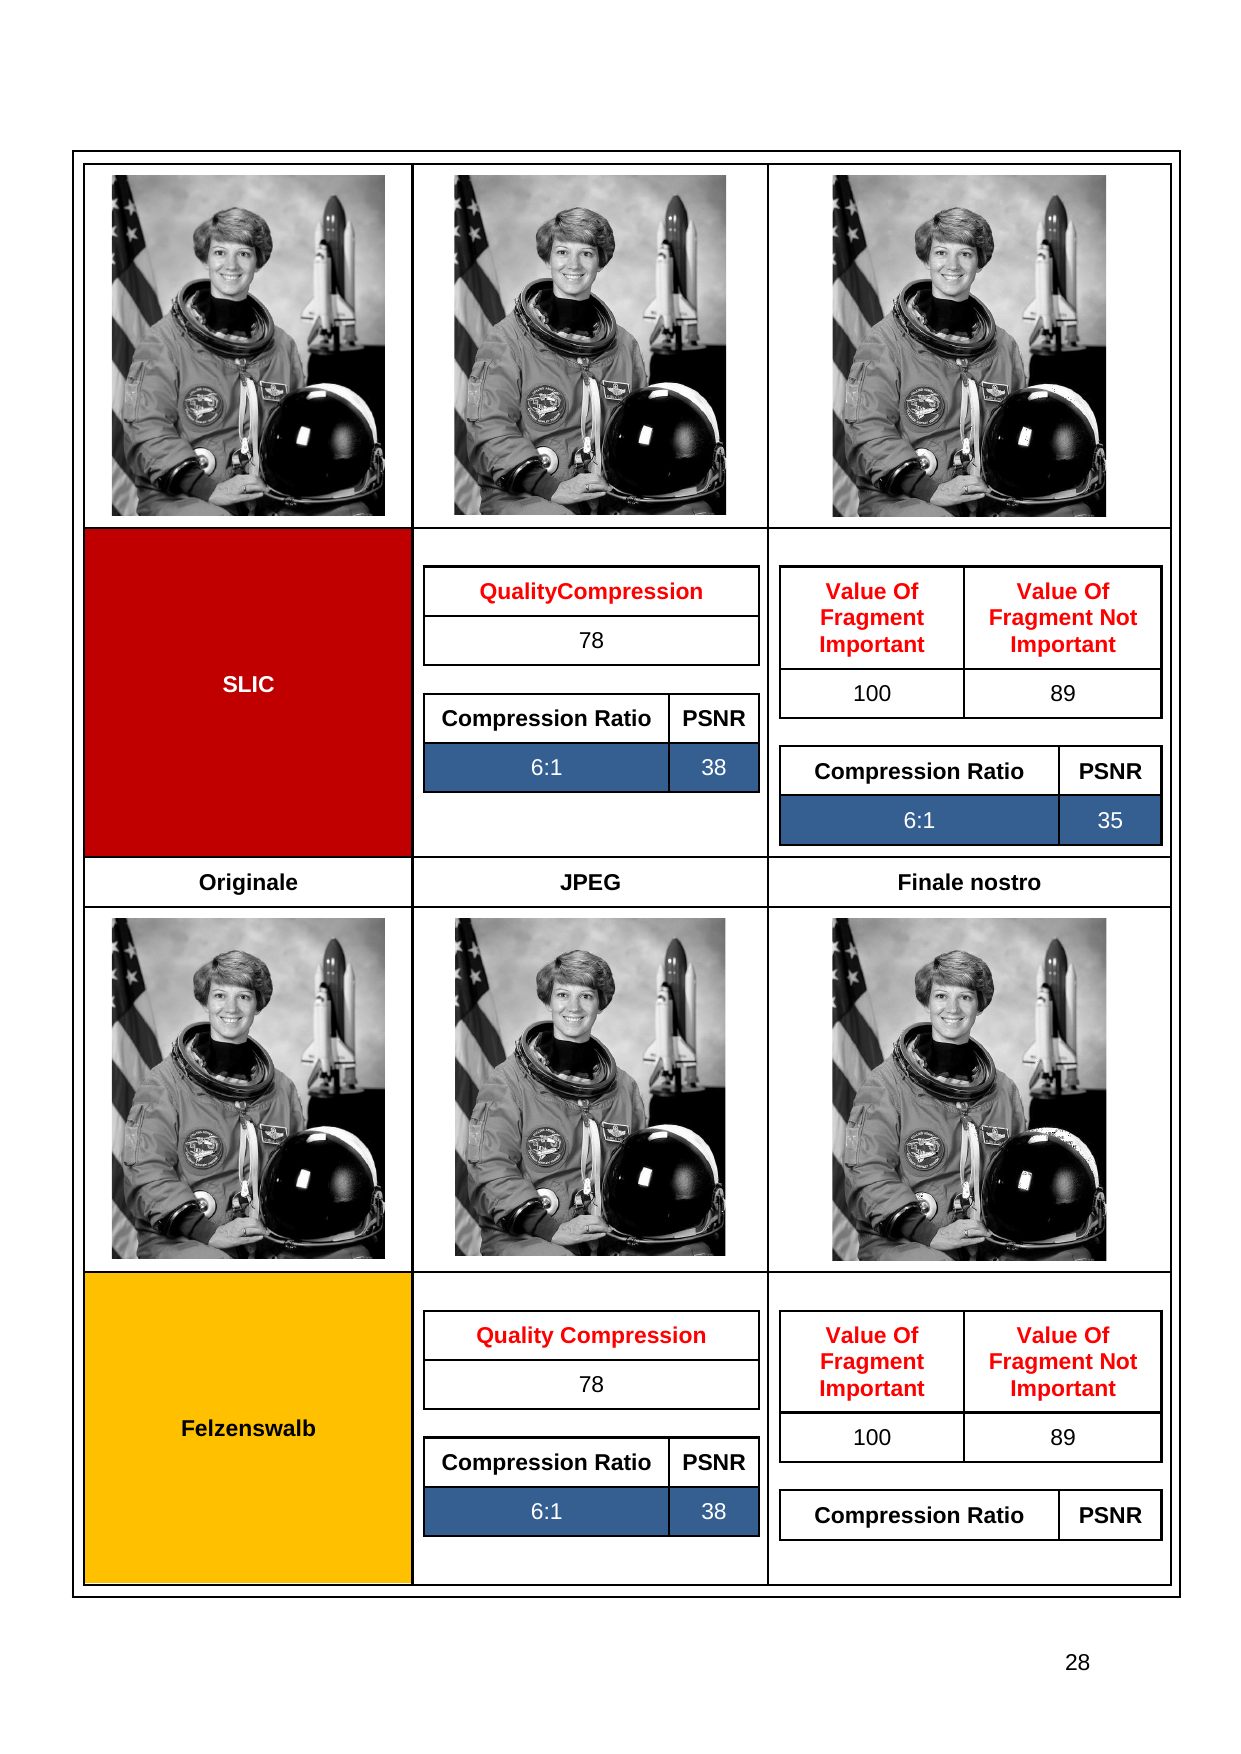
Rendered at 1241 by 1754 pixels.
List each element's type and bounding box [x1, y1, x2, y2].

picture [454, 175, 727, 515]
picture [111, 175, 385, 516]
picture [111, 918, 385, 1259]
picture [832, 918, 1107, 1261]
picture [832, 175, 1107, 517]
table_cell [74, 152, 1179, 1596]
picture [455, 918, 726, 1256]
